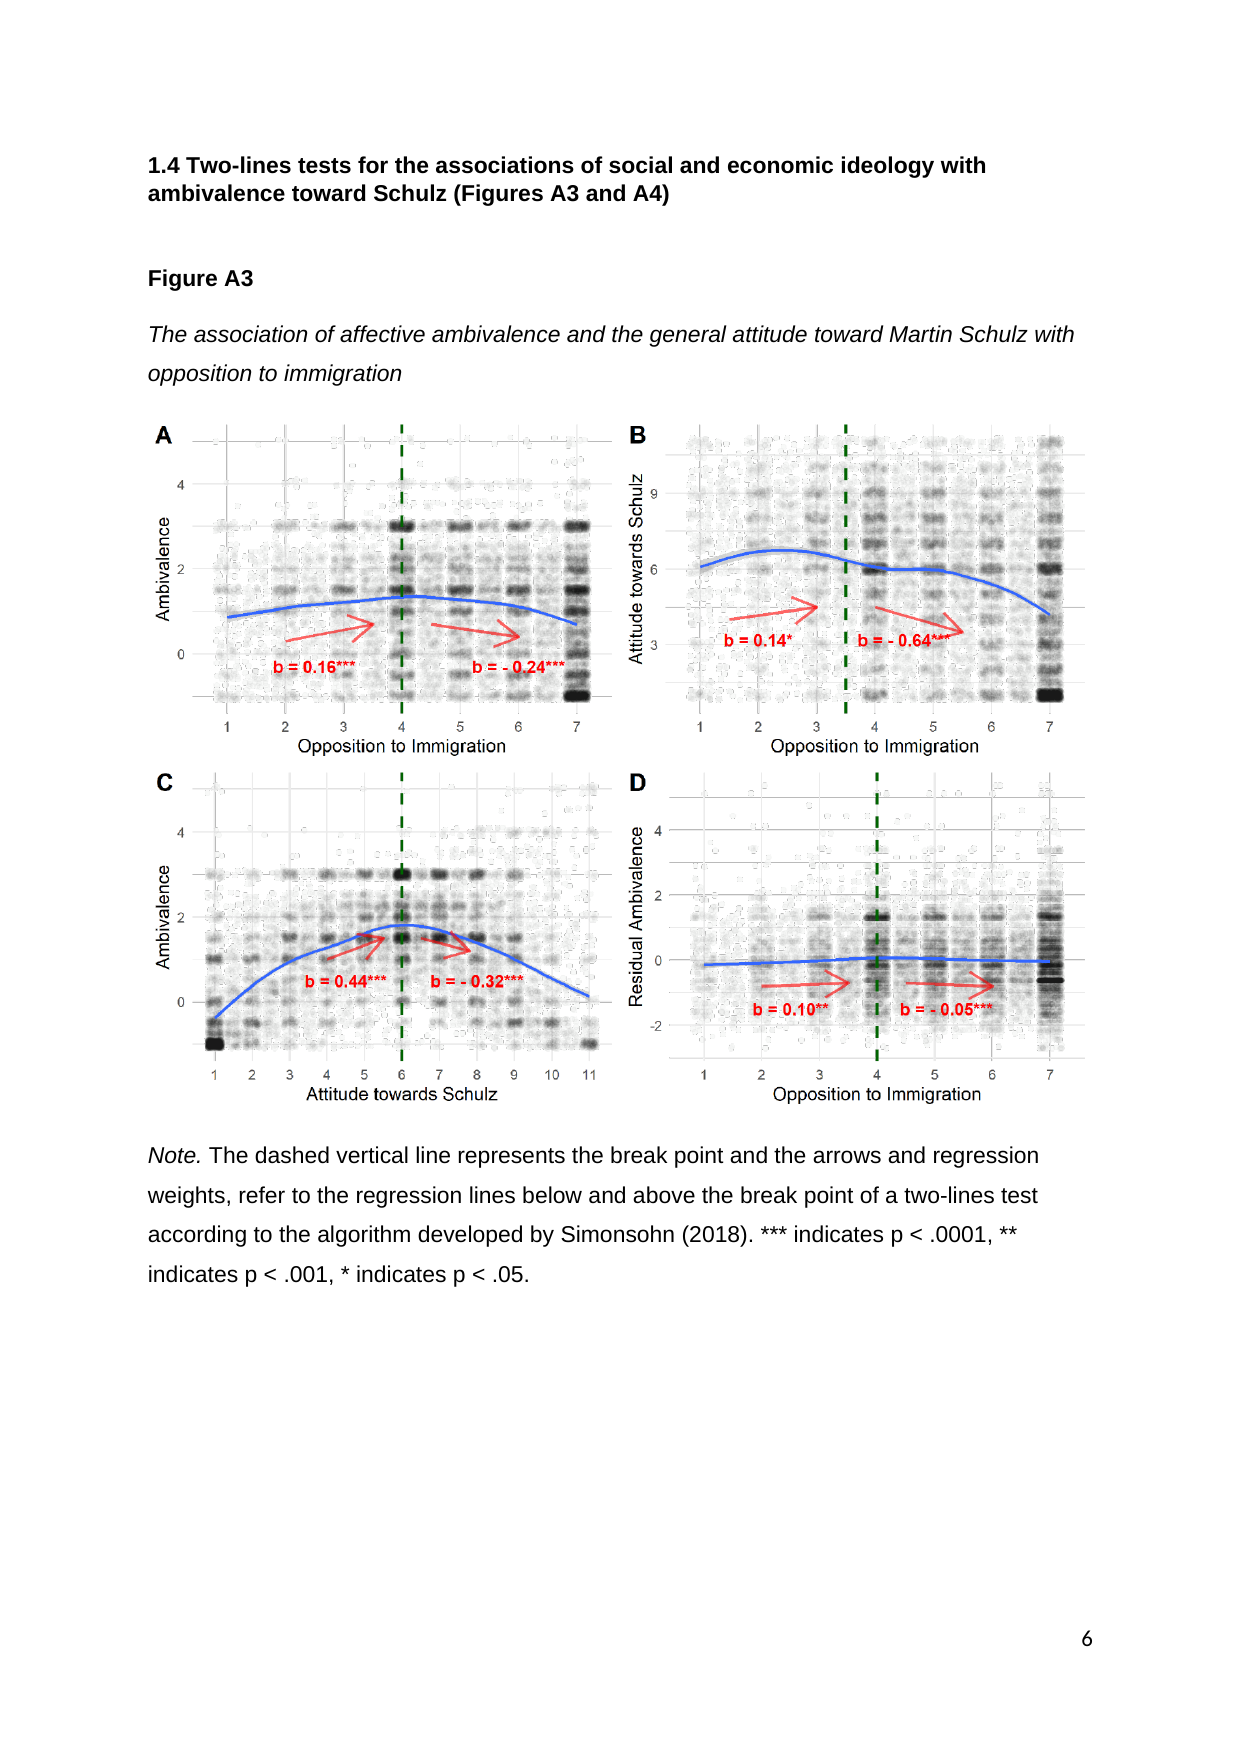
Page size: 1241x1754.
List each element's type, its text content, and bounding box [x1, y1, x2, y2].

text The association of affective ambivalence and the general attitude toward Martin Schulz with opposition to immigration [148, 321, 1093, 387]
text Figure A3 [148, 265, 1093, 291]
picture [147, 416, 1093, 1112]
text Note. The dashed vertical line represents the break point and the arrows and regression weights, refer to the regression lines below and above the break point of a two-lines test according to the algorithm developed by Simonsohn (2018). *** indicates p < .0001, ** indicates p < .001, * indicates p < .05. [148, 1142, 1093, 1287]
subtitle 1.4 Two-lines tests for the associations of social and economic ideology with ambivalence toward Schulz (Figures A3 and A4) [148, 152, 1093, 207]
